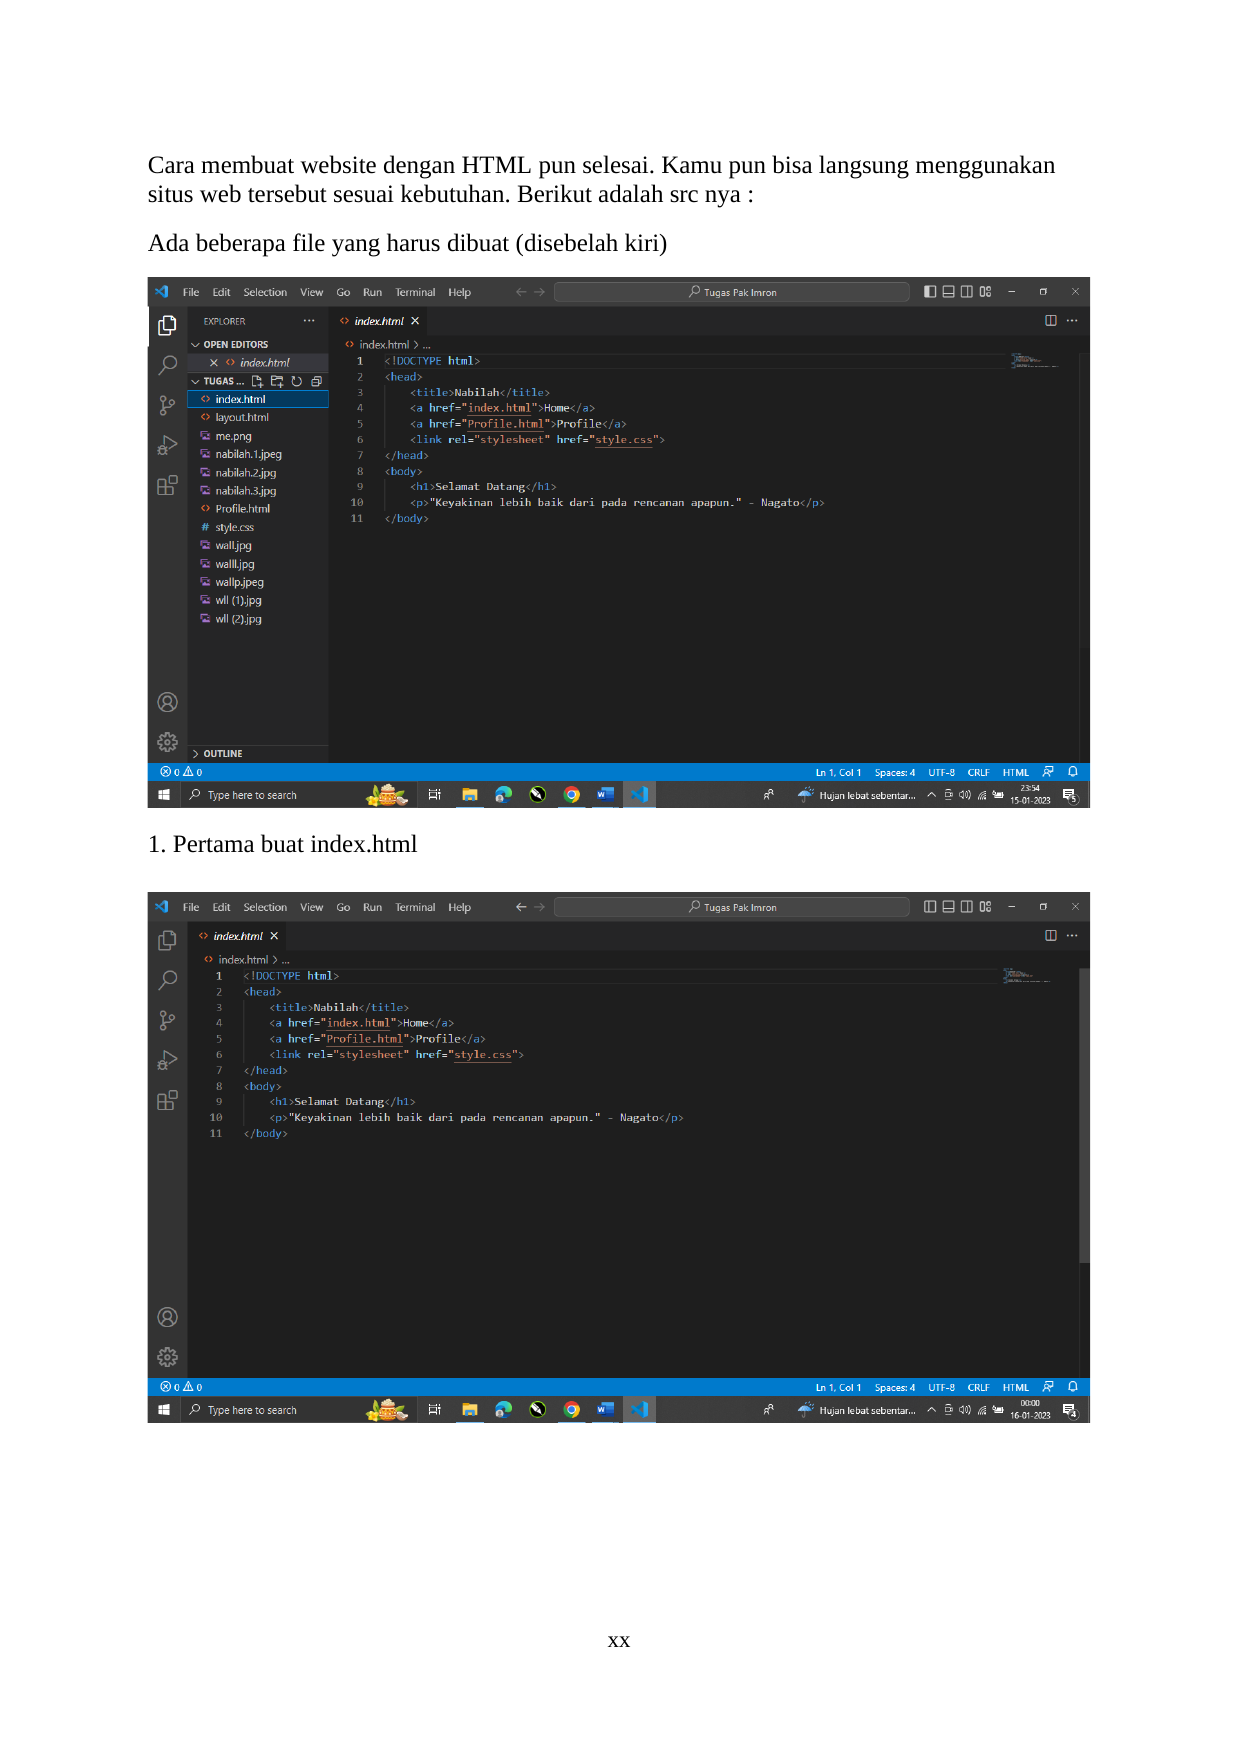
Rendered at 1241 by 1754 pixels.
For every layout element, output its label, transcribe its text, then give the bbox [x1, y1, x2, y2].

text Cara membuat website dengan HTML pun selesai. Kamu pun bisa langsung menggunakan situs web tersebut sesuai kebutuhan. Berikut adalah src nya : [148, 150, 1090, 207]
text Ada beberapa file yang harus dibuat (disebelah kiri) [148, 228, 1090, 257]
picture [147, 892, 1091, 1423]
text 1. Pertama buat index.html [148, 829, 1090, 857]
picture [147, 277, 1091, 808]
